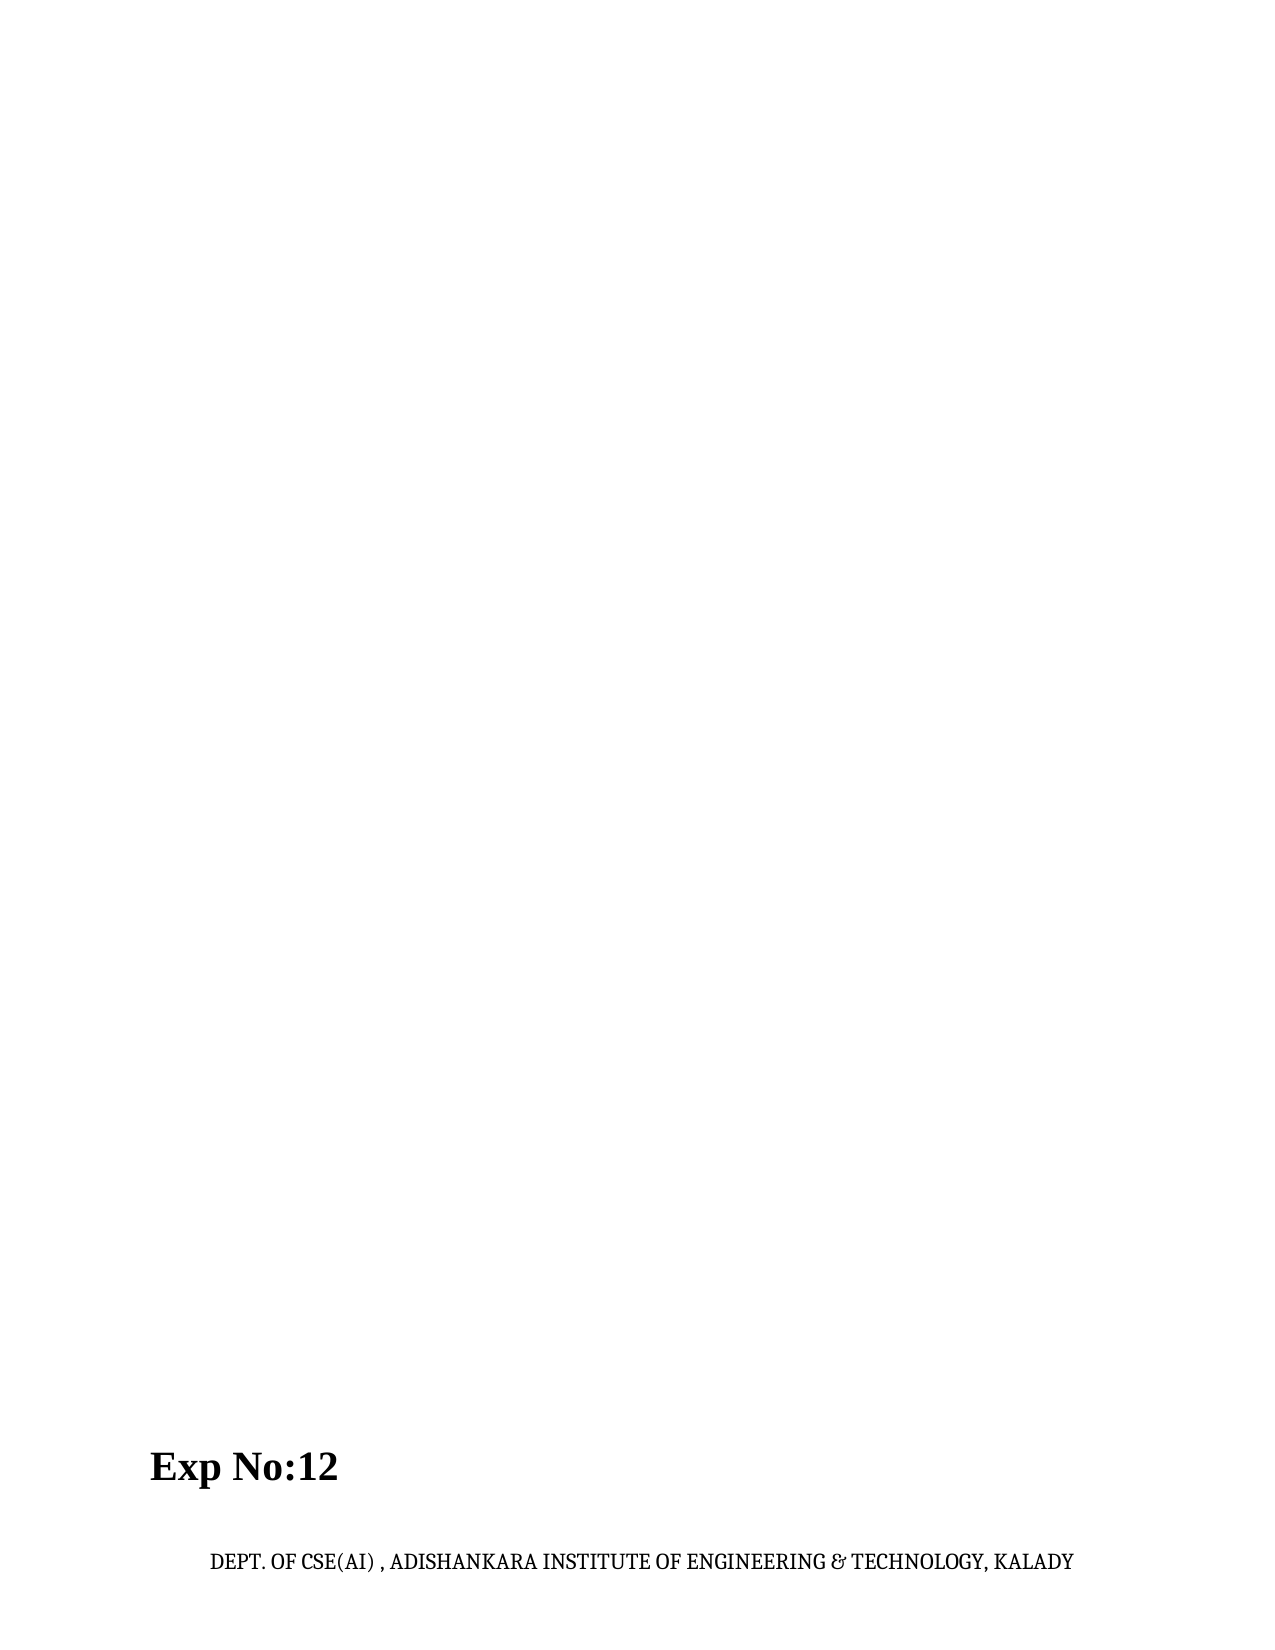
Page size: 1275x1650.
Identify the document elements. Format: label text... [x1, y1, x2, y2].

text Exp No:12 [150, 1442, 1134, 1489]
